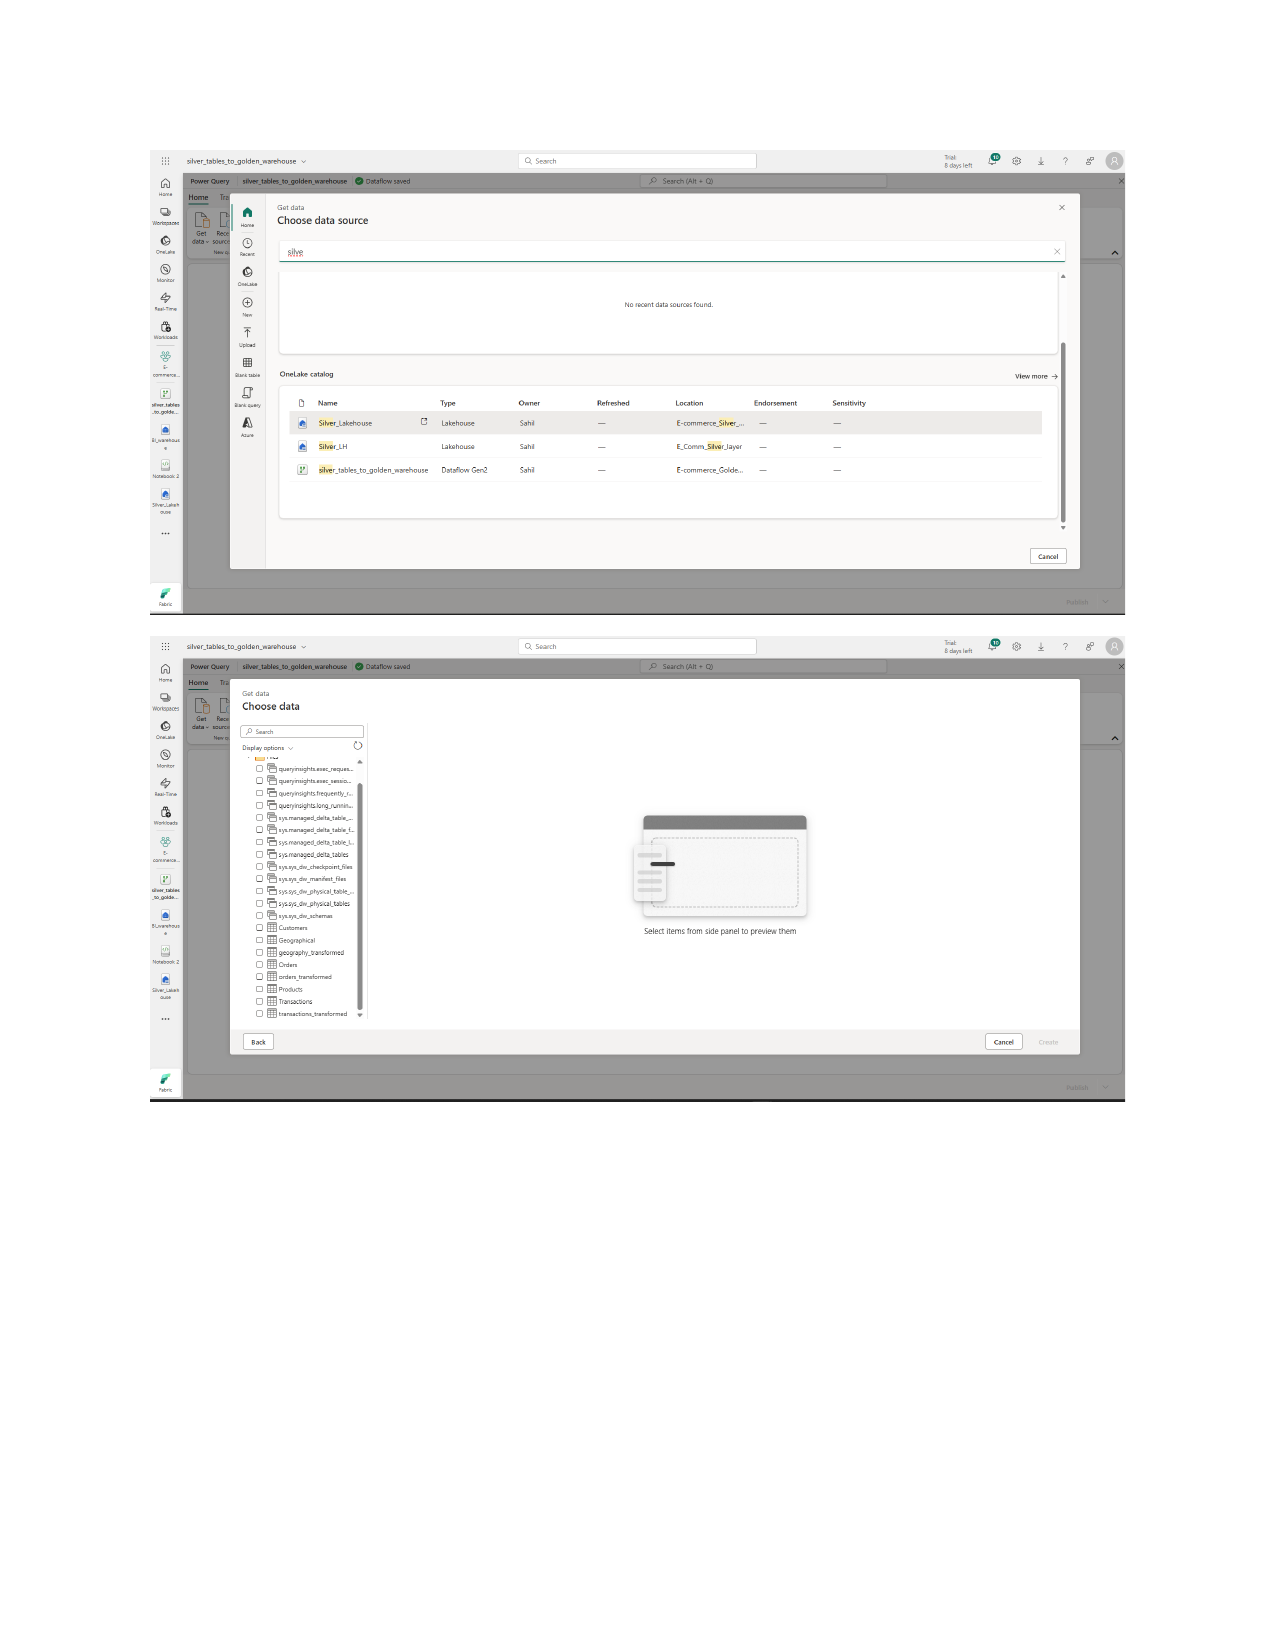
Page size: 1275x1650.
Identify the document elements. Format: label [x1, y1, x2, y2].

picture [150, 150, 1125, 615]
picture [150, 636, 1125, 1102]
